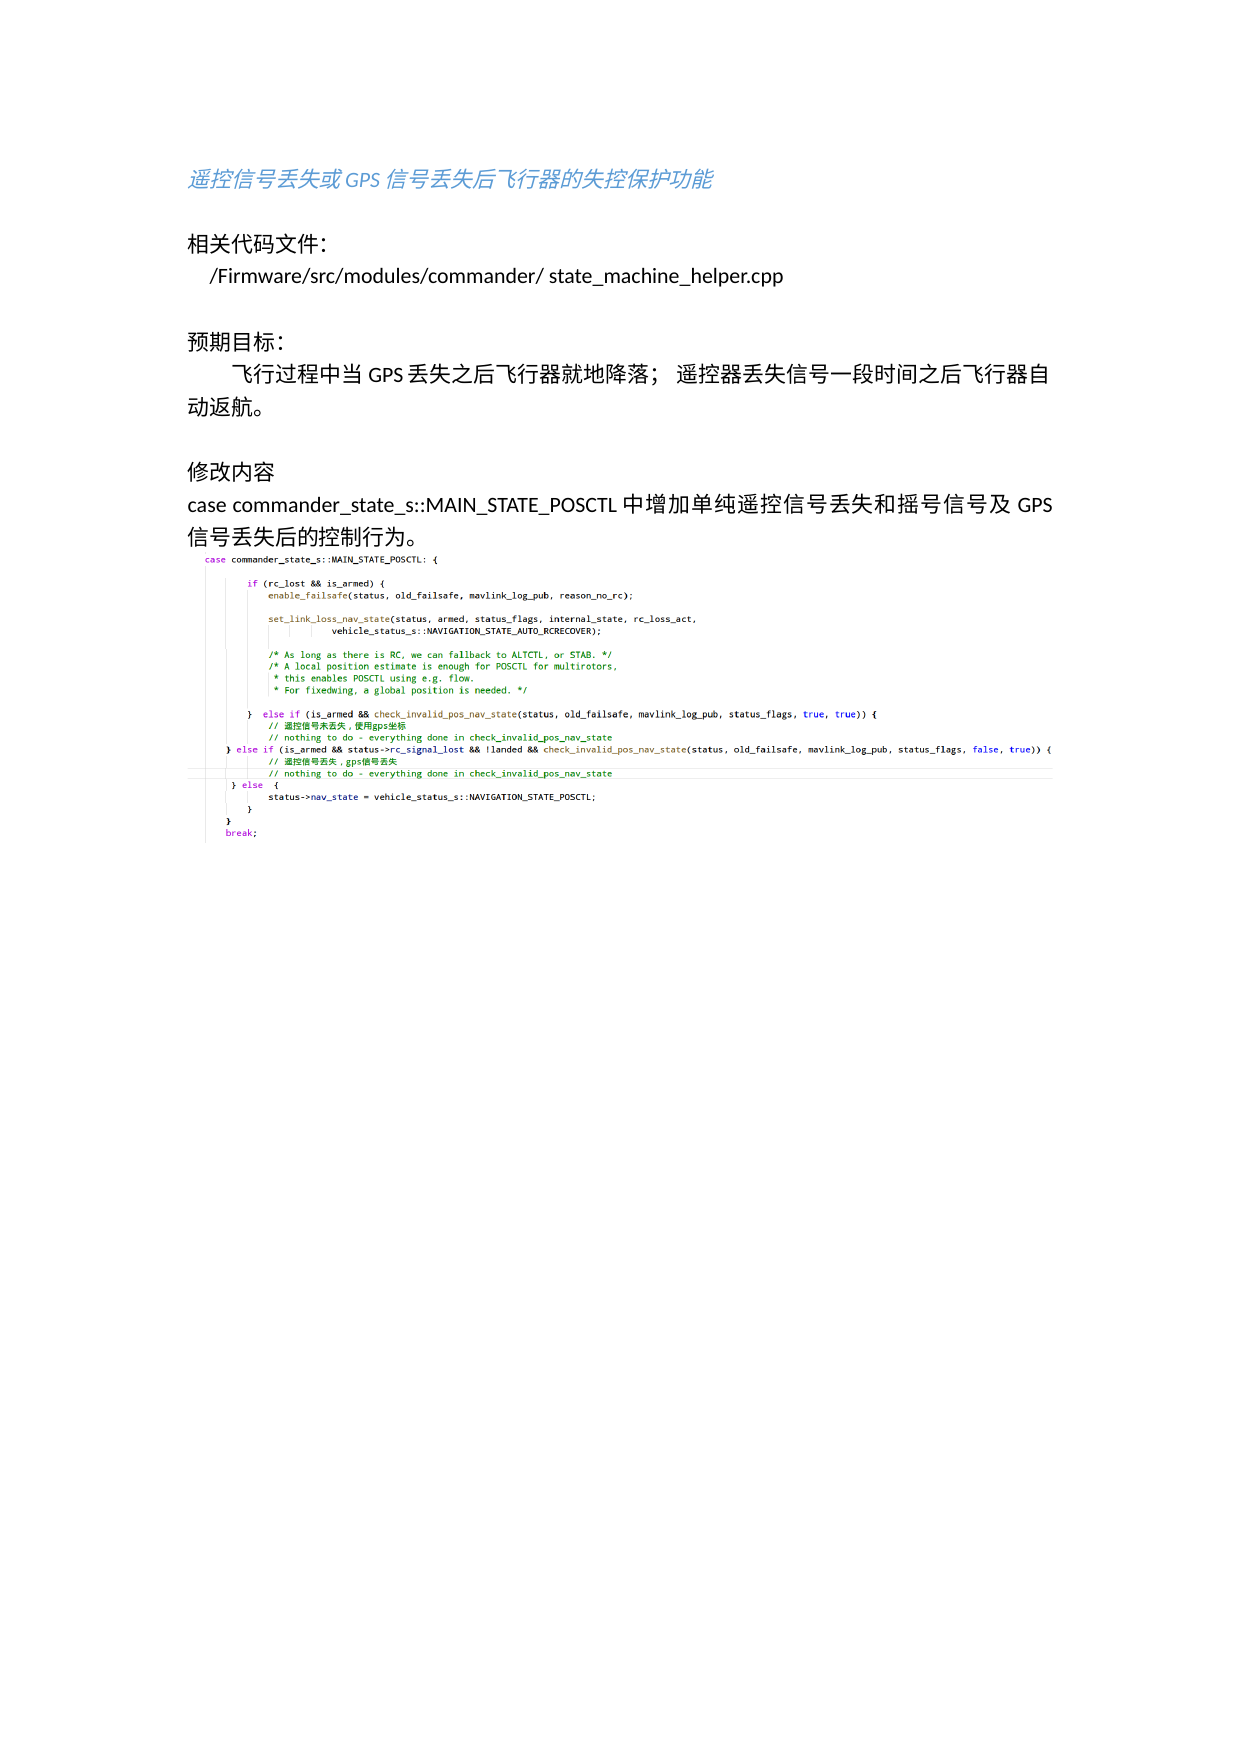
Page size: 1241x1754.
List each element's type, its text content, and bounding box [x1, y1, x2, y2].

text 遥控信号丢失或GPS信号丢失后飞行器的失控保护功能 [187, 162, 1053, 194]
text 预期目标： [187, 324, 1053, 357]
text /Firmware/src/modules/commander/ state_machine_helper.cpp [187, 259, 1053, 292]
picture [187, 552, 1053, 843]
text 飞行过程中当GPS丢失之后飞行器就地降落； 遥控器丢失信号一段时间之后飞行器自动返航。 [187, 357, 1053, 422]
text 修改内容 [187, 454, 1053, 487]
text case commander_state_s::MAIN_STATE_POSCTL中增加单纯遥控信号丢失和摇号信号及GPS信号丢失后的控制行为。 [187, 487, 1053, 552]
text 相关代码文件： [187, 227, 1053, 259]
